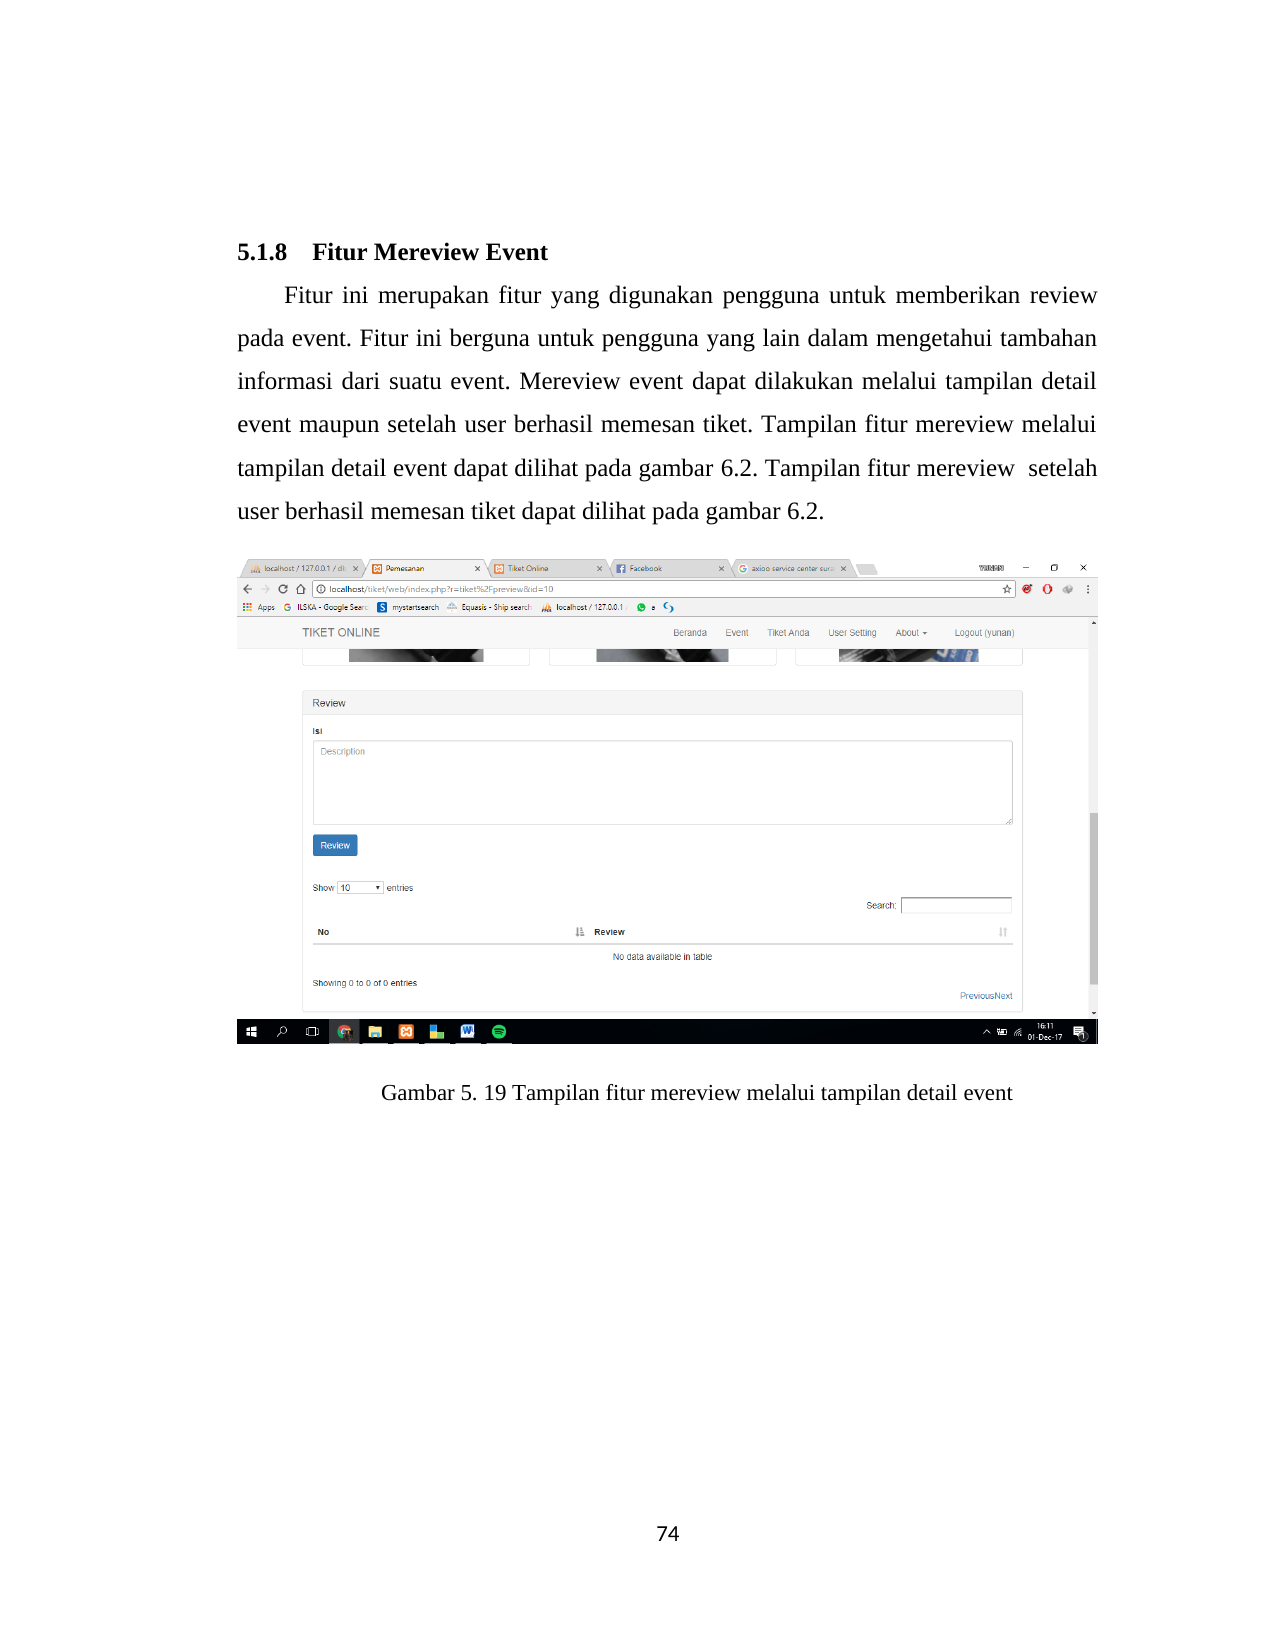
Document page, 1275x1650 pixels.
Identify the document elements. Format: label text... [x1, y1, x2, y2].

picture [237, 559, 1098, 1044]
text Fitur ini merupakan fitur yang digunakan pengguna untuk memberikan review pada event. Fitur ini berguna untuk pengguna yang lain dalam mengetahui tambahan informasi dari suatu event. Mereview event dapat dilakukan melalui tampilan detail event maupun setelah user berhasil memesan tiket. Tampilan fitur mereview melalui tampilan detail event dapat dilihat pada gambar 6.2. Tampilan fitur mereview setelah user berhasil memesan tiket dapat dilihat pada gambar 6.2. [237, 280, 1098, 524]
subtitle Fitur Mereview Event [237, 237, 1098, 266]
